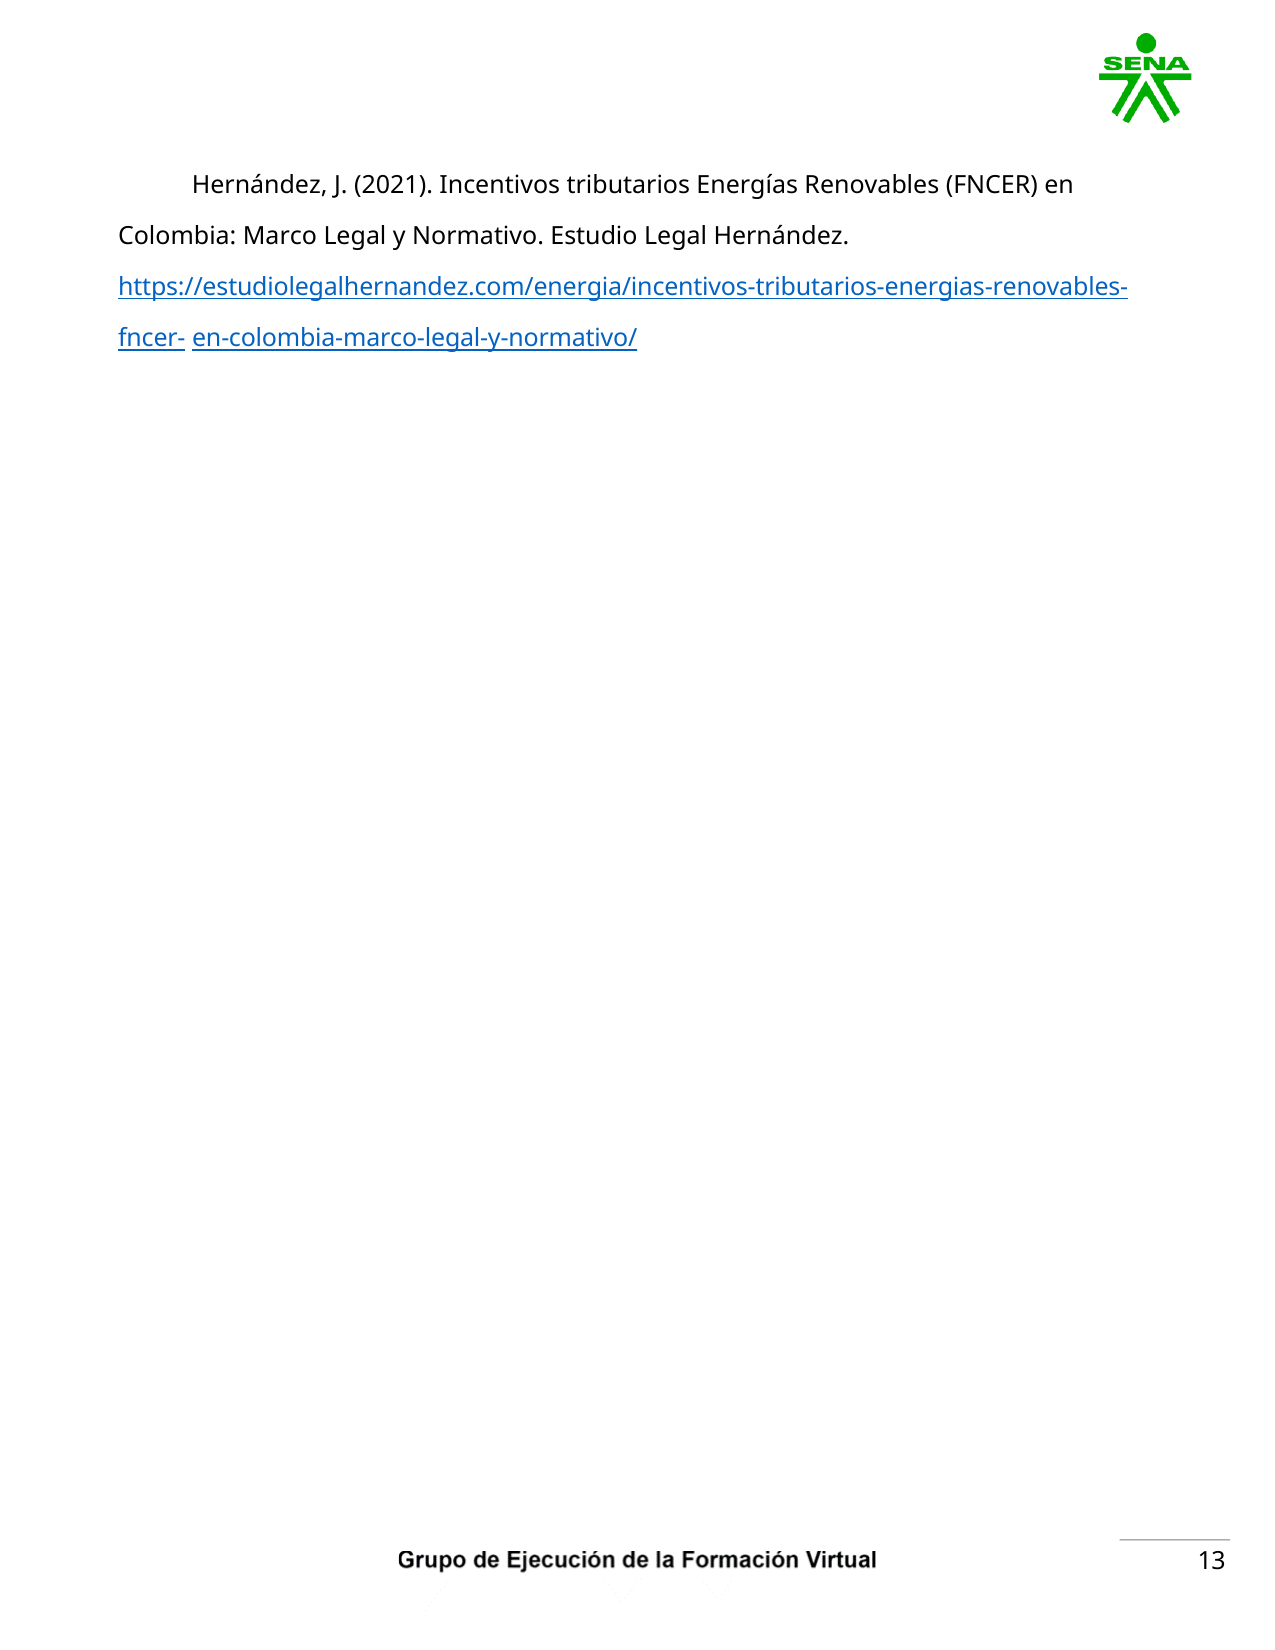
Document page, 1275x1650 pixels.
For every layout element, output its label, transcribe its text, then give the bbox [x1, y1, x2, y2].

picture [1099, 33, 1192, 123]
text Hernández, J. (2021). Incentivos tributarios Energías Renovables (FNCER) en Colombia: Marco Legal y Normativo. Estudio Legal Hernández. https://estudiolegalhernandez.com/energia/incentivos-tributarios-energias-renovables-fncer- en-colombia-marco-legal-y-normativo/ [118, 167, 1132, 354]
picture [398, 1551, 876, 1611]
